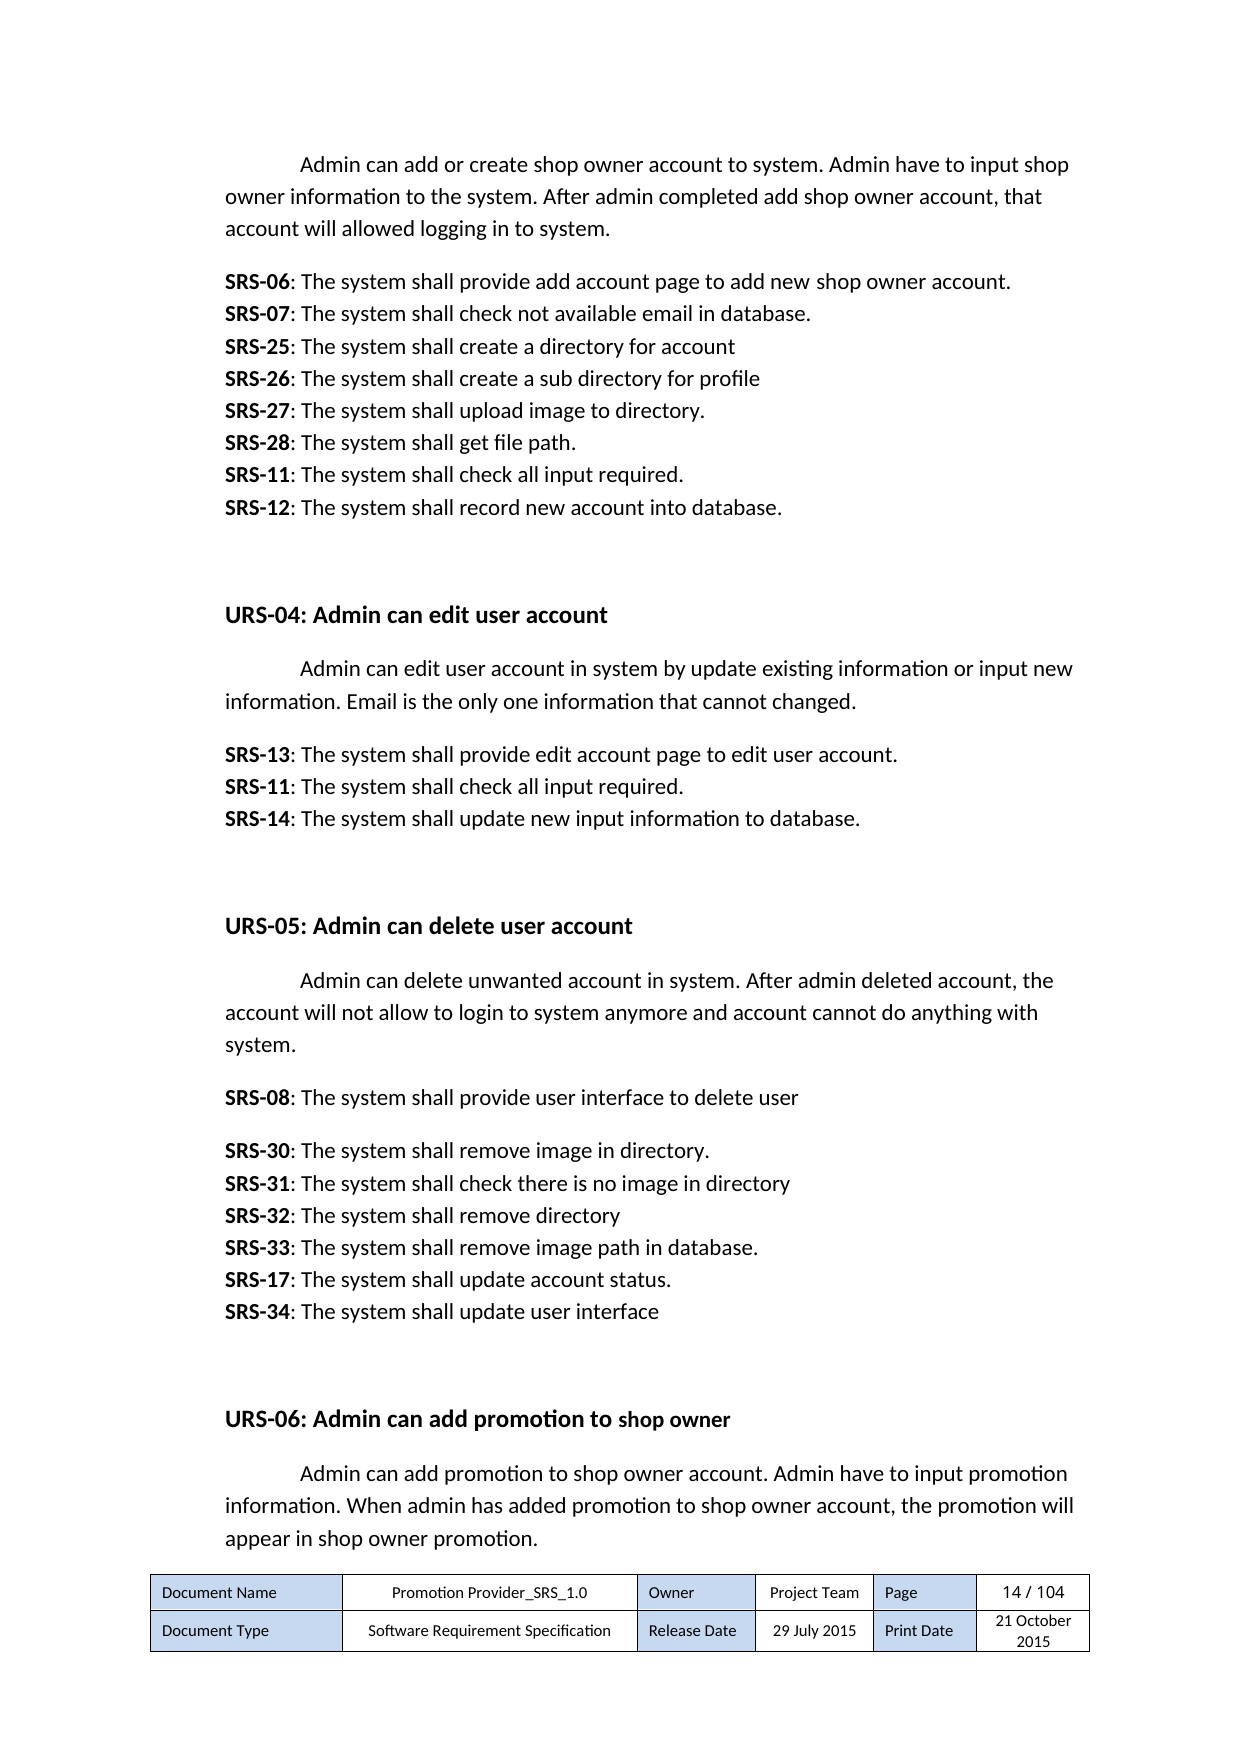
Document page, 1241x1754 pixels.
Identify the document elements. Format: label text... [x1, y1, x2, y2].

text Admin can add or create shop owner account to system. Admin have to input shop owner information to the system. After admin completed add shop owner account, that account will allowed logging in to system. [225, 150, 1090, 242]
text SRS-30: The system shall remove image in directory. SRS-31: The system shall check there is no image in directory SRS-32: The system shall remove directory SRS-33: The system shall remove image path in database. SRS-17: The system shall update account status. SRS-34: The system shall update user interface [225, 1136, 1090, 1325]
text Admin can delete unwanted account in system. After admin deleted account, the account will not allow to login to system anymore and account cannot do anything with system. [225, 966, 1090, 1058]
text URS-04: Admin can edit user account [225, 599, 1090, 629]
text URS-06: Admin can add promotion to shop owner [225, 1403, 1090, 1434]
text URS-05: Admin can delete user account [225, 910, 1090, 941]
text Admin can add promotion to shop owner account. Admin have to input promotion information. When admin has added promotion to shop owner account, the promotion will appear in shop owner promotion. [225, 1459, 1090, 1552]
text Admin can edit user account in system by update existing information or input new information. Email is the only one information that cannot changed. [225, 654, 1090, 715]
text SRS-06: The system shall provide add account page to add new shop owner account. SRS-07: The system shall check not available email in database. SRS-25: The system shall create a directory for account SRS-26: The system shall create a sub directory for profile SRS-27: The system shall upload image to directory. SRS-28: The system shall get file path. SRS-11: The system shall check all input required. SRS-12: The system shall record new account into database. [225, 267, 1090, 521]
text SRS-08: The system shall provide user interface to delete user [225, 1083, 1090, 1111]
text SRS-13: The system shall provide edit account page to edit user account. SRS-11: The system shall check all input required. SRS-14: The system shall update new input information to database. [225, 740, 1090, 832]
